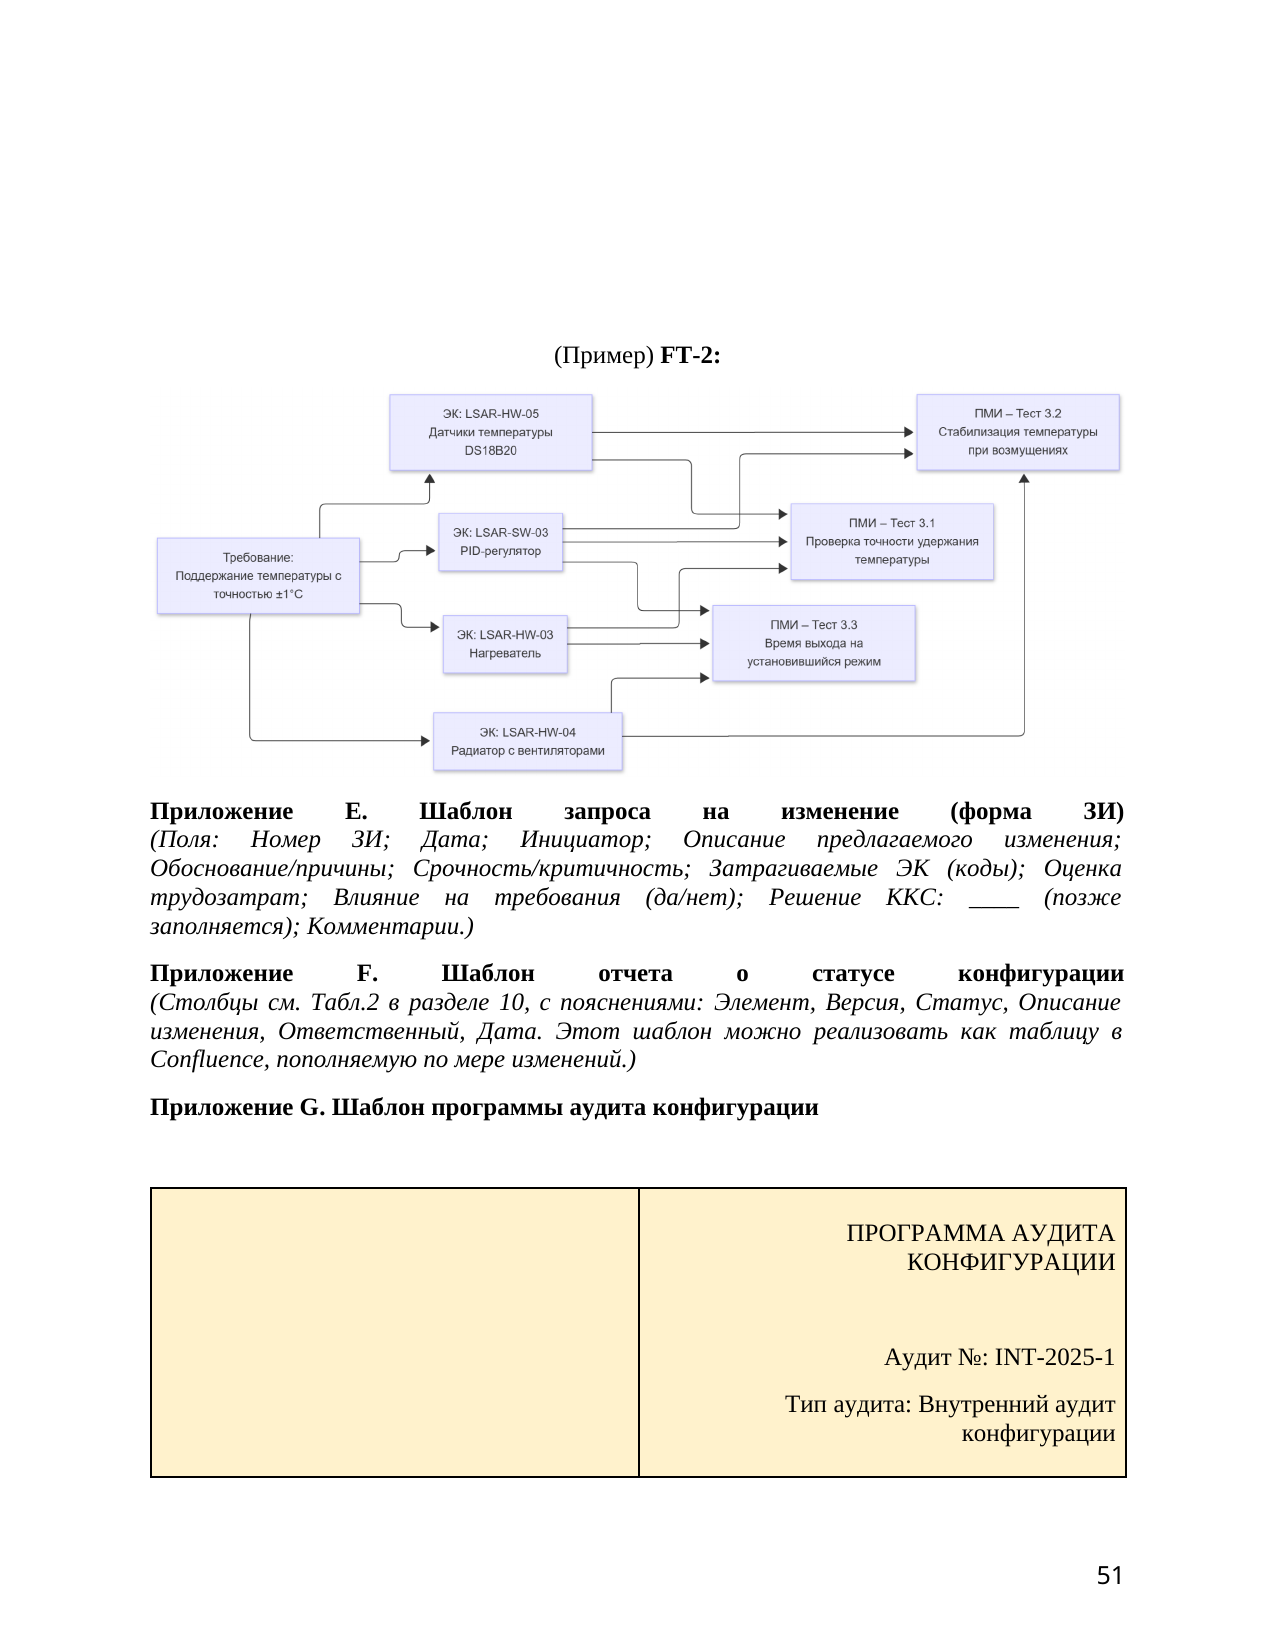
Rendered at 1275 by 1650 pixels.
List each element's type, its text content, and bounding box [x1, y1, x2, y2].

text (Пример) FT-2: [150, 340, 1125, 369]
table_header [640, 1189, 1125, 1476]
text Приложение F. Шаблон отчета о статусе конфигурации (Столбцы см. Табл.2 в разделе 10, с пояснениями: Элемент, Версия, Статус, Описание изменения, Ответственный, Дата. Этот шаблон можно реализовать как таблицу в Confluence, пополняемую по мере изменений.) [150, 958, 1125, 1073]
picture [150, 387, 1125, 777]
table_header [152, 1189, 638, 1476]
text Приложение G. Шаблон программы аудита конфигурации [150, 1092, 1125, 1121]
text Приложение E. Шаблон запроса на изменение (форма ЗИ) (Поля: Номер ЗИ; Дата; Инициатор; Описание предлагаемого изменения; Обоснование/причины; Срочность/критичность; Затрагиваемые ЭК (коды); Оценка трудозатрат; Влияние на требования (да/нет); Решение ККС: ____ (позже заполняется); Комментарии.) [150, 796, 1125, 939]
